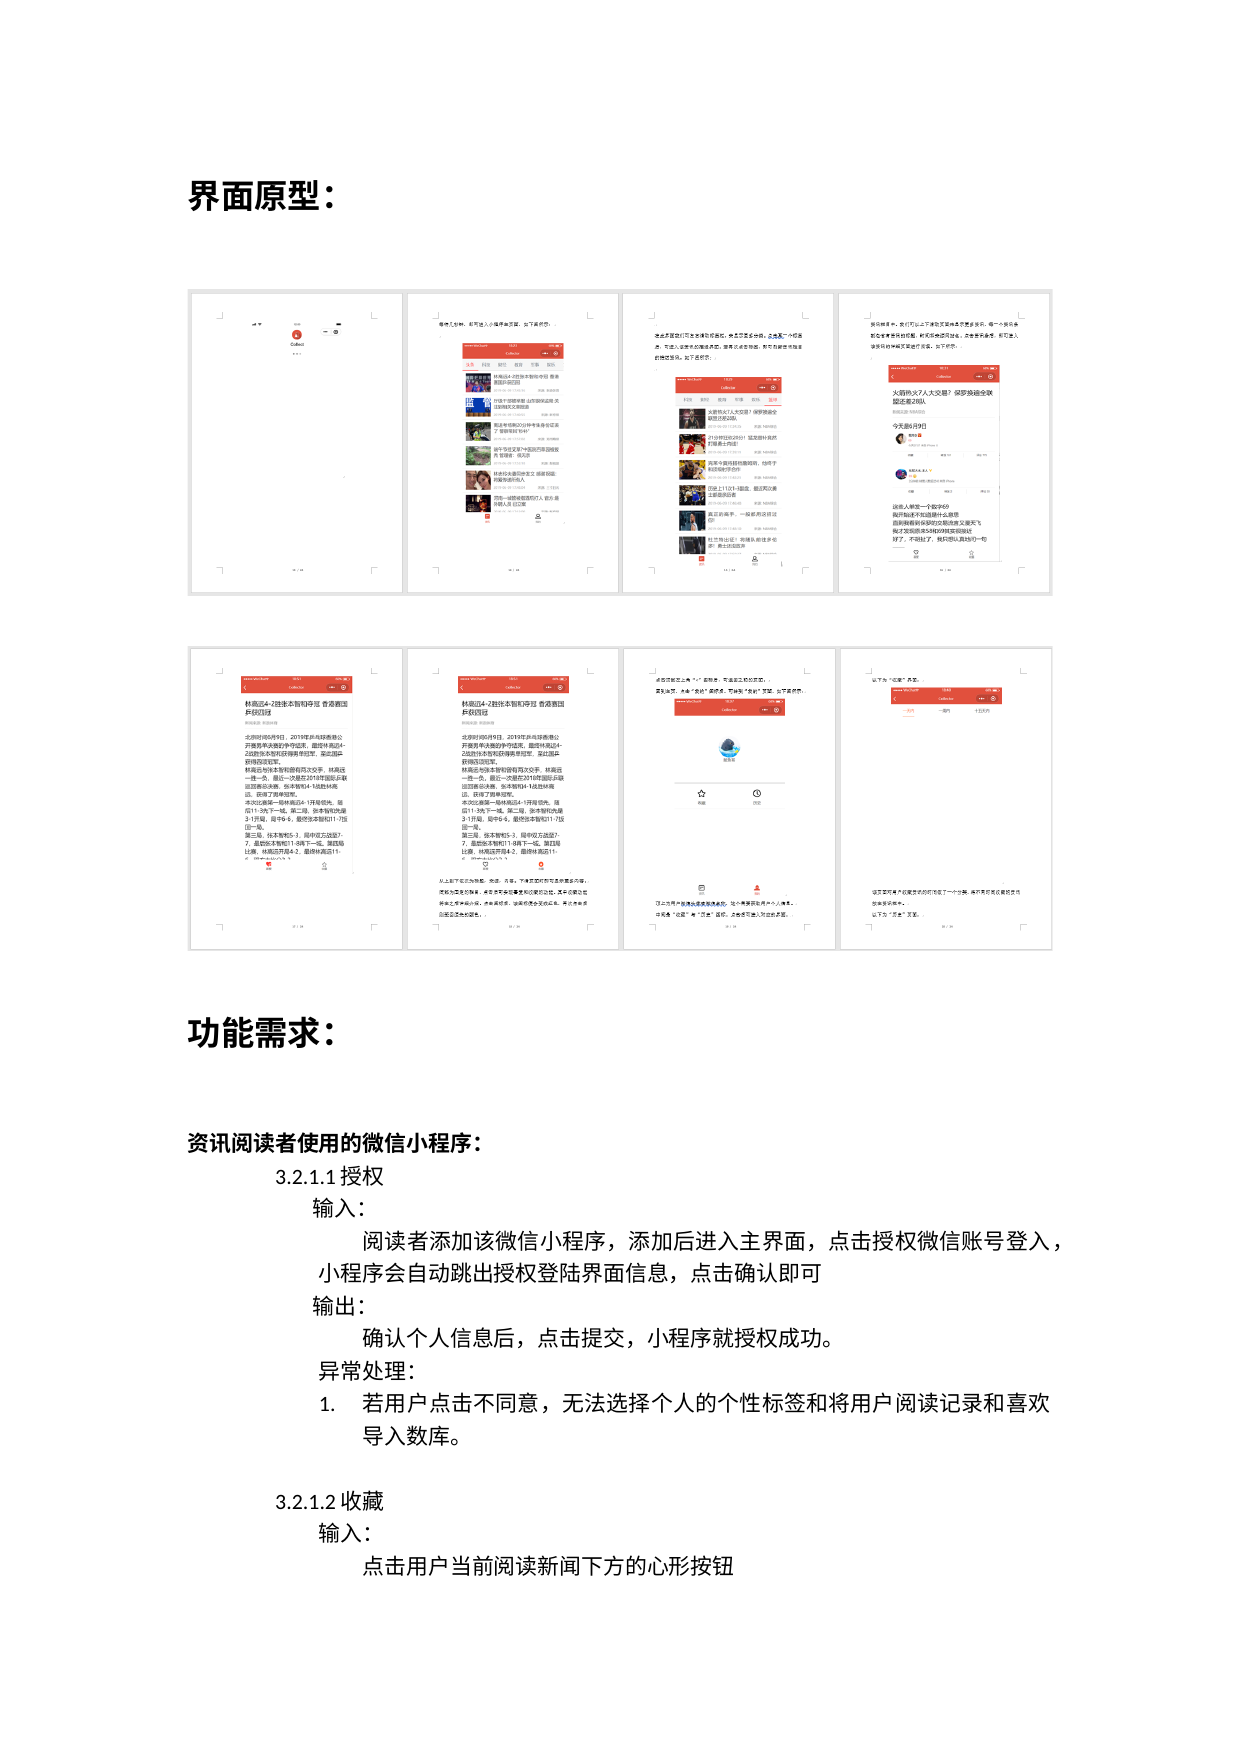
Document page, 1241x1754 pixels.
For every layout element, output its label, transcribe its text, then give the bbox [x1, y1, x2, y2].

text 阅读者添加该微信小程序，添加后进入主界面，点击授权微信账号登入，小程序会自动跳出授权登陆界面信息，点击确认即可 [319, 1223, 1053, 1288]
text 异常处理： [319, 1353, 1053, 1386]
picture [187, 646, 1053, 951]
subtitle 界面原型： [187, 162, 1053, 227]
picture [187, 289, 1053, 596]
text 输出： [312, 1288, 1053, 1321]
text 资讯阅读者使用的微信小程序： [187, 1126, 1053, 1158]
text 3.2.1.2收藏 [187, 1483, 1053, 1516]
list 若用户点击不同意，无法选择个人的个性标签和将用户阅读记录和喜欢导入数库。 [319, 1386, 1053, 1451]
text 输入： [312, 1191, 1053, 1223]
text 确认个人信息后，点击提交，小程序就授权成功。 [356, 1321, 1053, 1353]
text 点击用户当前阅读新闻下方的心形按钮 [319, 1548, 1053, 1581]
text 3.2.1.1授权 [231, 1158, 1053, 1191]
text 输入： [187, 1516, 1053, 1548]
subtitle 功能需求： [187, 999, 1053, 1064]
